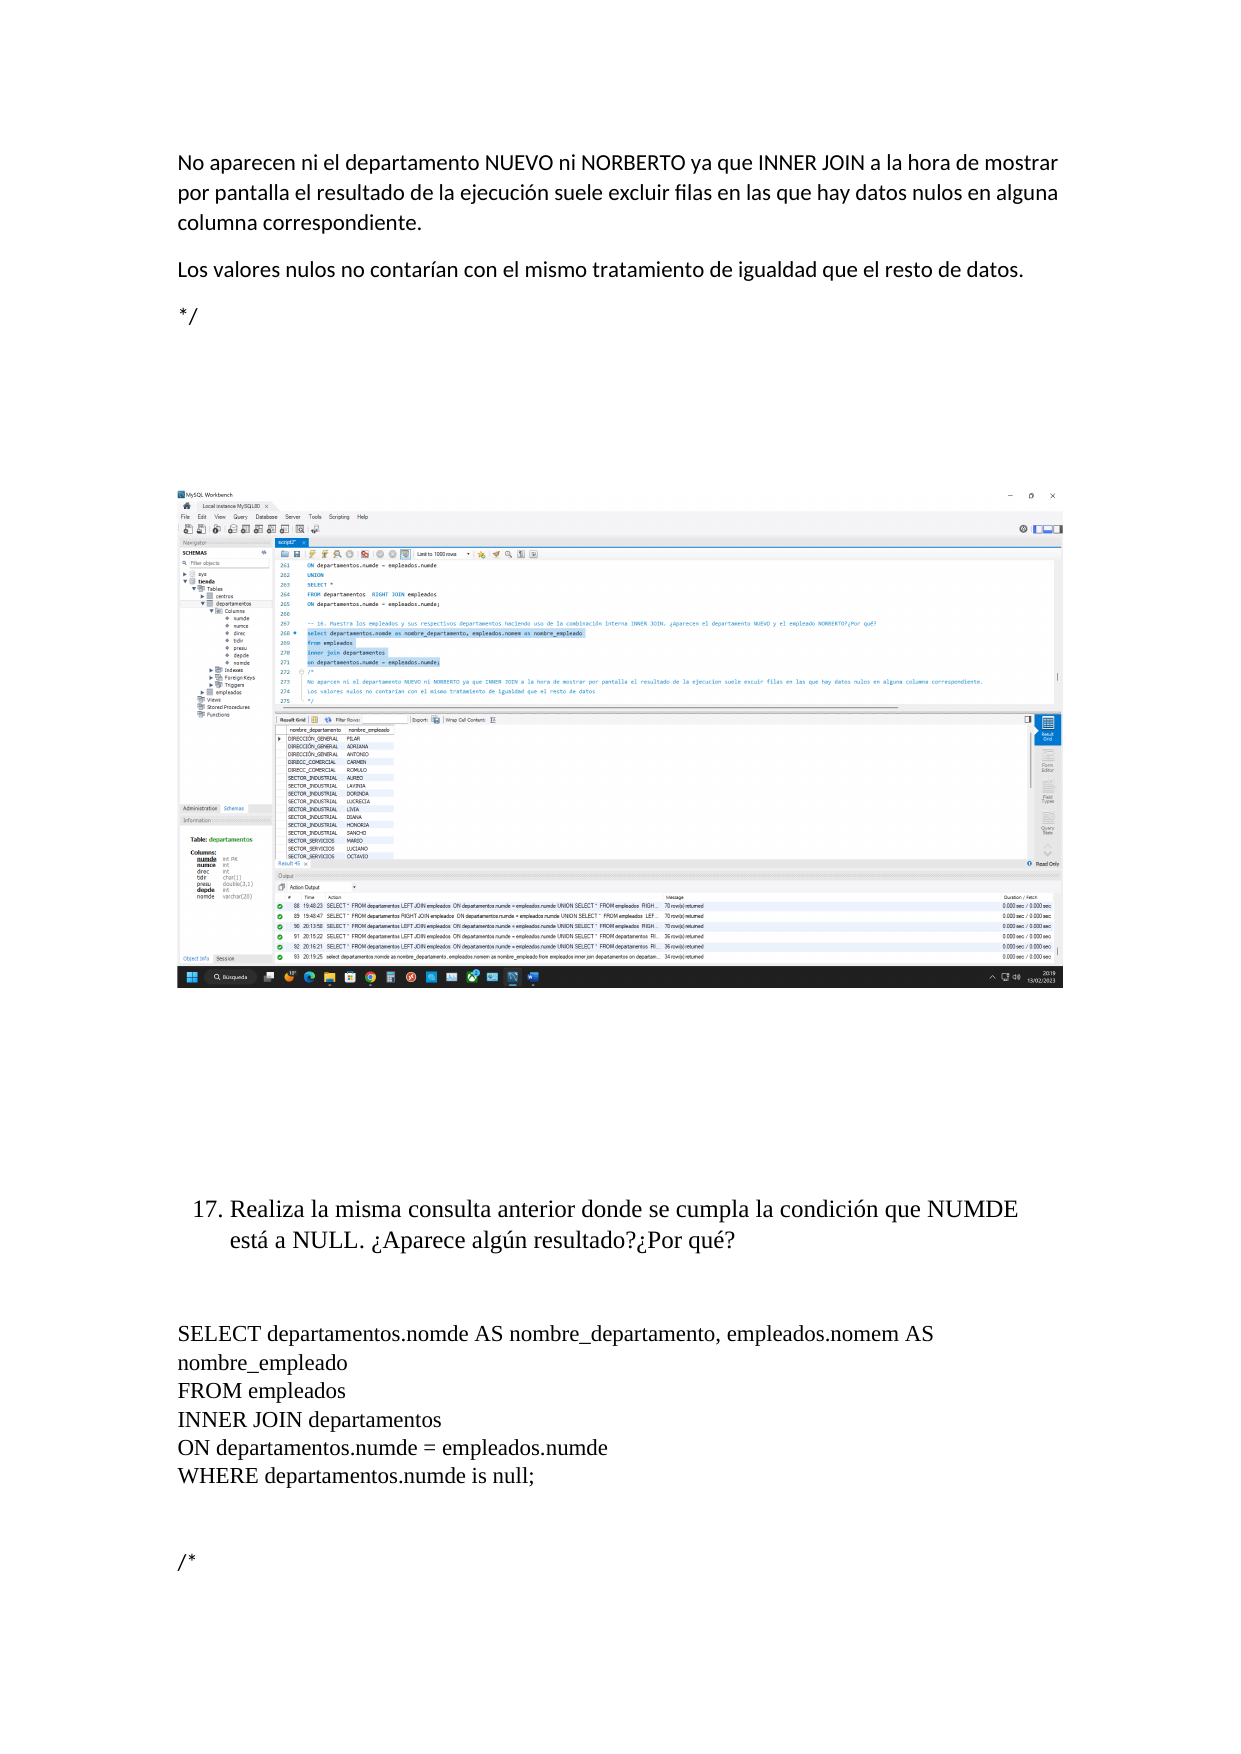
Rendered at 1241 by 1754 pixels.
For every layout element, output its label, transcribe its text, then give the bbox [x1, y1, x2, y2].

text WHERE departamentos.numde is null; [177, 1463, 1063, 1489]
text SELECT departamentos.nomde AS nombre_departamento, empleados.nomem AS nombre_empleado [177, 1320, 1063, 1375]
text Los valores nulos no contarían con el mismo tratamiento de igualdad que el resto de datos. [177, 255, 1063, 283]
picture [177, 489, 1063, 988]
text No aparecen ni el departamento NUEVO ni NORBERTO ya que INNER JOIN a la hora de mostrar por pantalla el resultado de la ejecución suele excluir filas en las que hay datos nulos en alguna columna correspondiente. [177, 148, 1063, 236]
text FROM empleados [177, 1377, 1063, 1404]
text */ [177, 302, 1063, 330]
text /* [177, 1548, 1063, 1576]
text INNER JOIN departamentos [177, 1406, 1063, 1432]
text ON departamentos.numde = empleados.numde [177, 1434, 1063, 1461]
list Realiza la misma consulta anterior donde se cumpla la condición que NUMDE está a NULL. ¿Aparece algún resultado?¿Por qué? [192, 1194, 1063, 1254]
